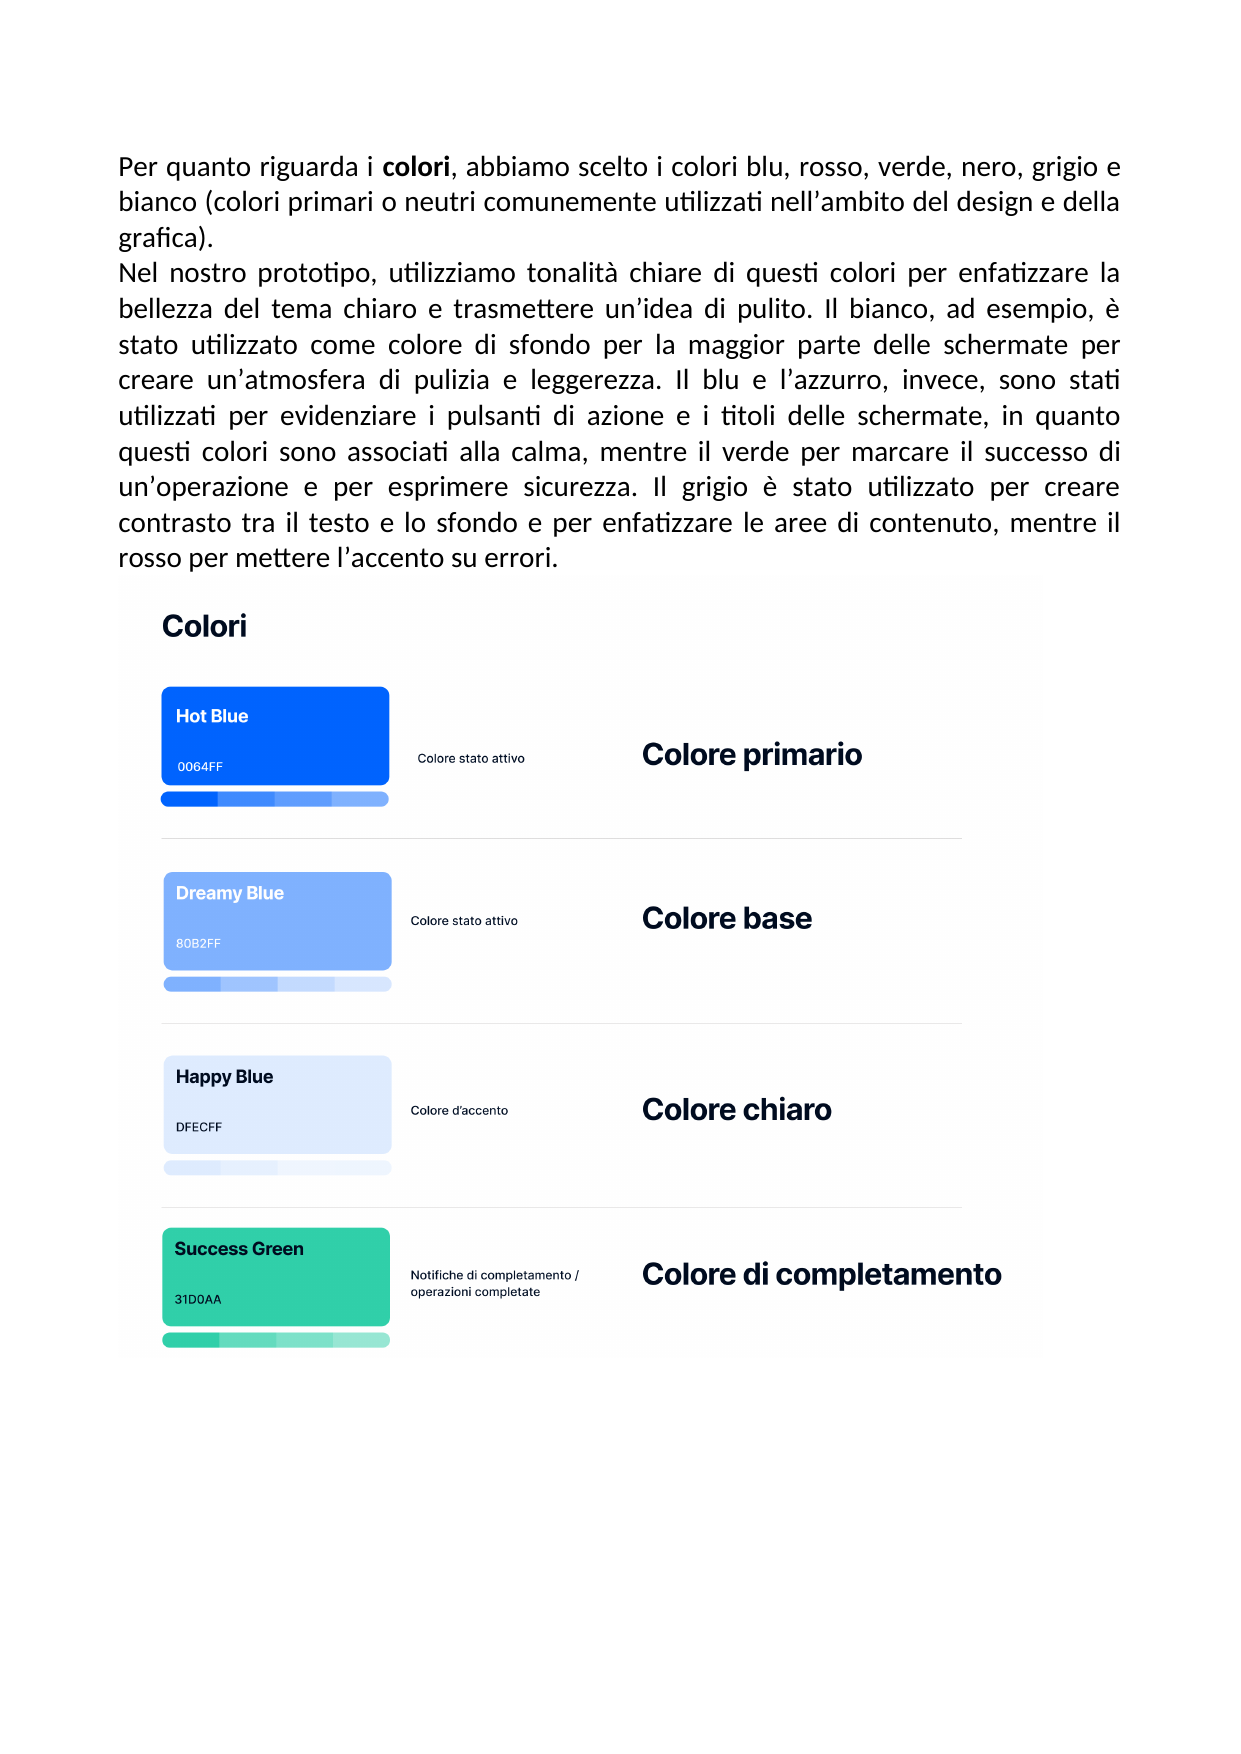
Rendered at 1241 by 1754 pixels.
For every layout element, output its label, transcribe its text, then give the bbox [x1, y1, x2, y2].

text Per quanto riguarda i colori, abbiamo scelto i colori blu, rosso, verde, nero, grigio e bianco (colori primari o neutri comunemente utilizzati nell’ambito del design e della grafica). [118, 148, 1122, 254]
text Nel nostro prototipo, utilizziamo tonalità chiare di questi colori per enfatizzare la bellezza del tema chiaro e trasmettere un’idea di pulito. Il bianco, ad esempio, è stato utilizzato come colore di sfondo per la maggior parte delle schermate per creare un’atmosfera di pulizia e leggerezza. Il blu e l’azzurro, invece, sono stati utilizzati per evidenziare i pulsanti di azione e i titoli delle schermate, in quanto questi colori sono associati alla calma, mentre il verde per marcare il successo di un’operazione e per esprimere sicurezza. Il grigio è stato utilizzato per creare contrasto tra il testo e lo sfondo e per enfatizzare le aree di contenuto, mentre il rosso per mettere l’accento su errori. [118, 254, 1122, 575]
picture [118, 575, 1044, 1358]
